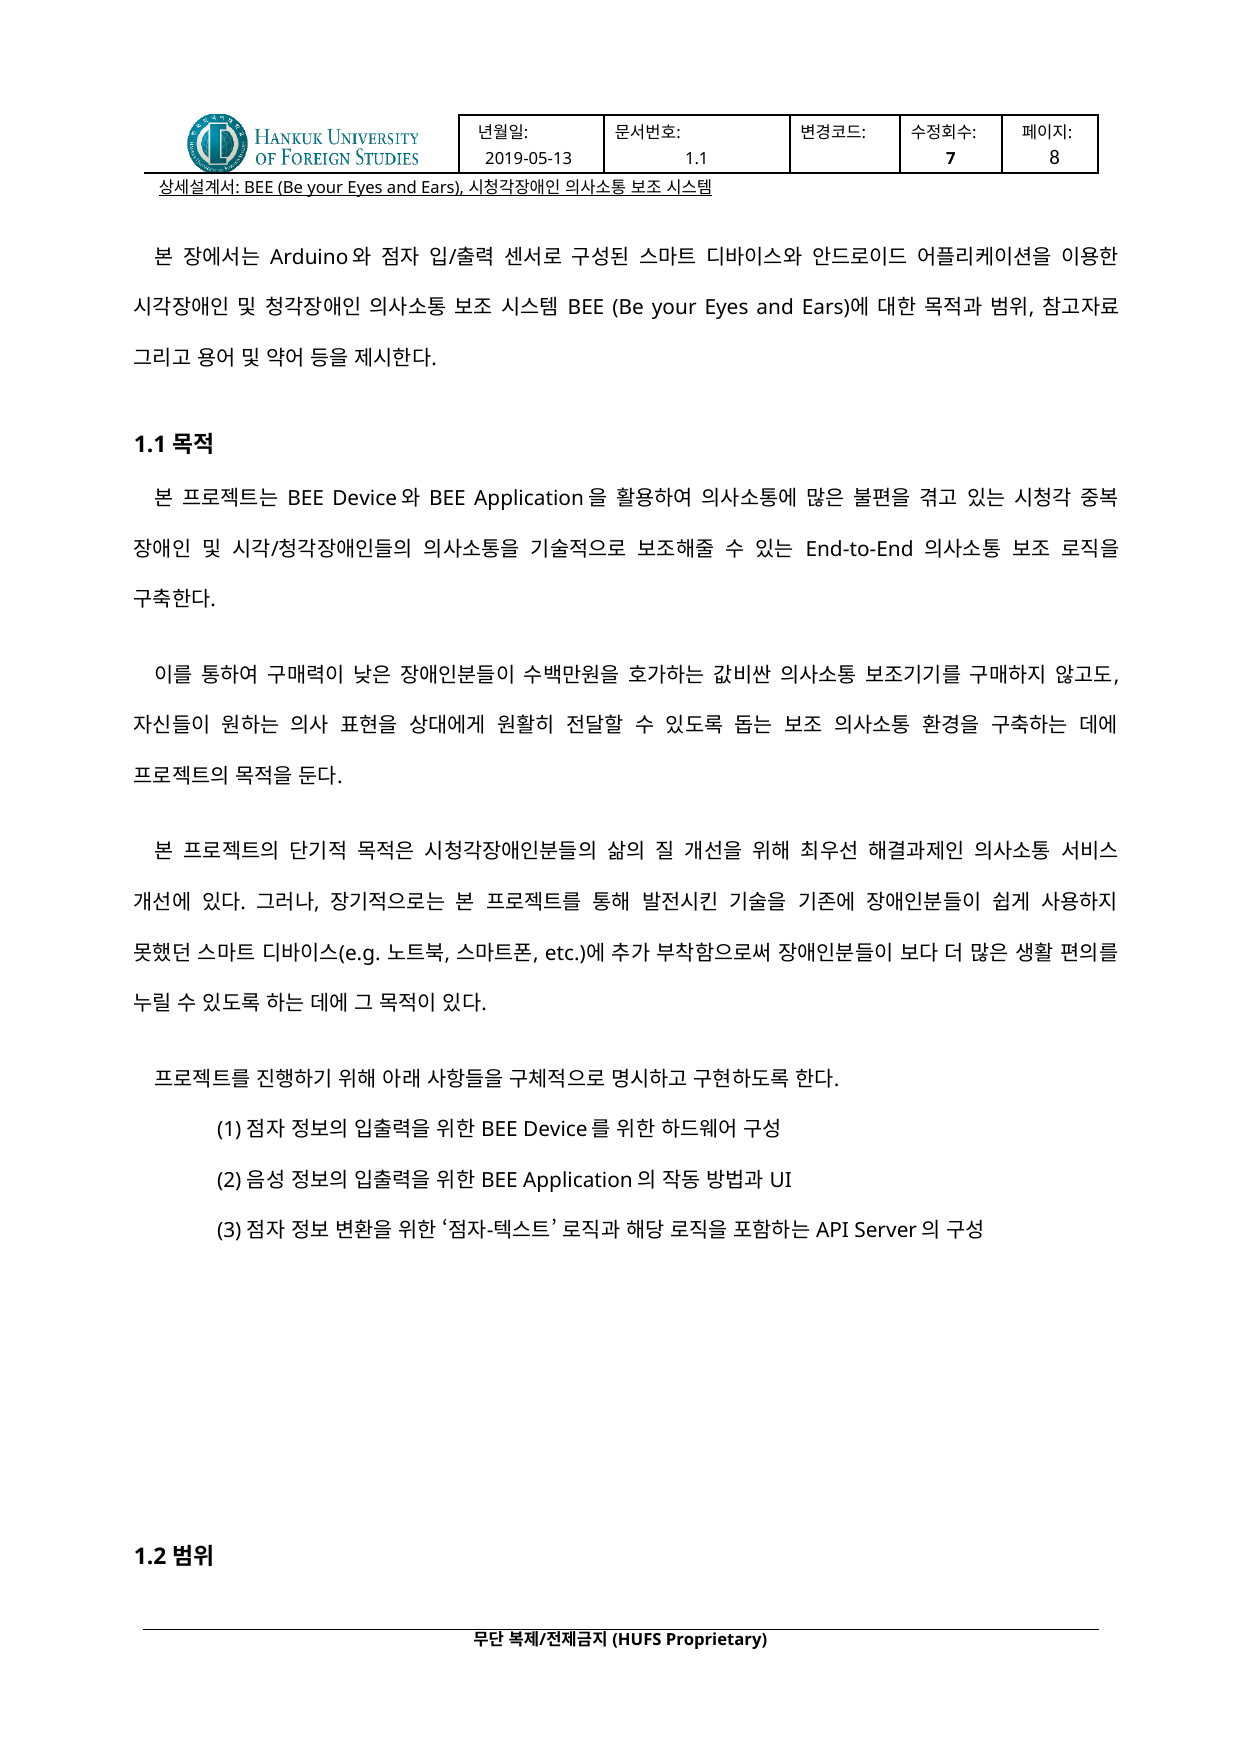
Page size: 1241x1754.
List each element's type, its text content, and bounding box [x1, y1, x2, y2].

text 프로젝트를 진행하기 위해 아래 사항들을 구체적으로 명시하고 구현하도록 한다. [133, 1046, 1119, 1096]
text 이를 통하여 구매력이 낮은 장애인분들이 수백만원을 호가하는 값비싼 의사소통 보조기기를 구매하지 않고도, 자신들이 원하는 의사 표현을 상대에게 원활히 전달할 수 있도록 돕는 보조 의사소통 환경을 구축하는 데에 프로젝트의 목적을 둔다. [133, 642, 1119, 793]
text (2) 음성 정보의 입출력을 위한 BEE Application의 작동 방법과 UI [133, 1147, 1119, 1197]
text 본 프로젝트의 단기적 목적은 시청각장애인분들의 삶의 질 개선을 위해 최우선 해결과제인 의사소통 서비스 개선에 있다. 그러나, 장기적으로는 본 프로젝트를 통해 발전시킨 기술을 기존에 장애인분들이 쉽게 사용하지 못했던 스마트 디바이스(e.g. 노트북, 스마트폰, etc.)에 추가 부착함으로써 장애인분들이 보다 더 많은 생활 편의를 누릴 수 있도록 하는 데에 그 목적이 있다. [133, 818, 1119, 1021]
text (3) 점자 정보 변환을 위한 ‘점자-텍스트’ 로직과 해당 로직을 포함하는 API Server의 구성 [133, 1197, 1119, 1248]
picture [187, 114, 419, 172]
text 본 프로젝트는 BEE Device와 BEE Application을 활용하여 의사소통에 많은 불편을 겪고 있는 시청각 중복 장애인 및 시각/청각장애인들의 의사소통을 기술적으로 보조해줄 수 있는 End-to-End 의사소통 보조 로직을 구축한다. [133, 465, 1119, 617]
text 본 장에서는 Arduino와 점자 입/출력 센서로 구성된 스마트 디바이스와 안드로이드 어플리케이션을 이용한 시각장애인 및 청각장애인 의사소통 보조 시스템 BEE (Be your Eyes and Ears)에 대한 목적과 범위, 참고자료 그리고 용어 및 약어 등을 제시한다. [133, 224, 1119, 375]
text (1) 점자 정보의 입출력을 위한 BEE Device를 위한 하드웨어 구성 [133, 1096, 1119, 1147]
subtitle 1.1 목적 [133, 426, 1107, 459]
subtitle 1.2 범위 [133, 1538, 1107, 1571]
